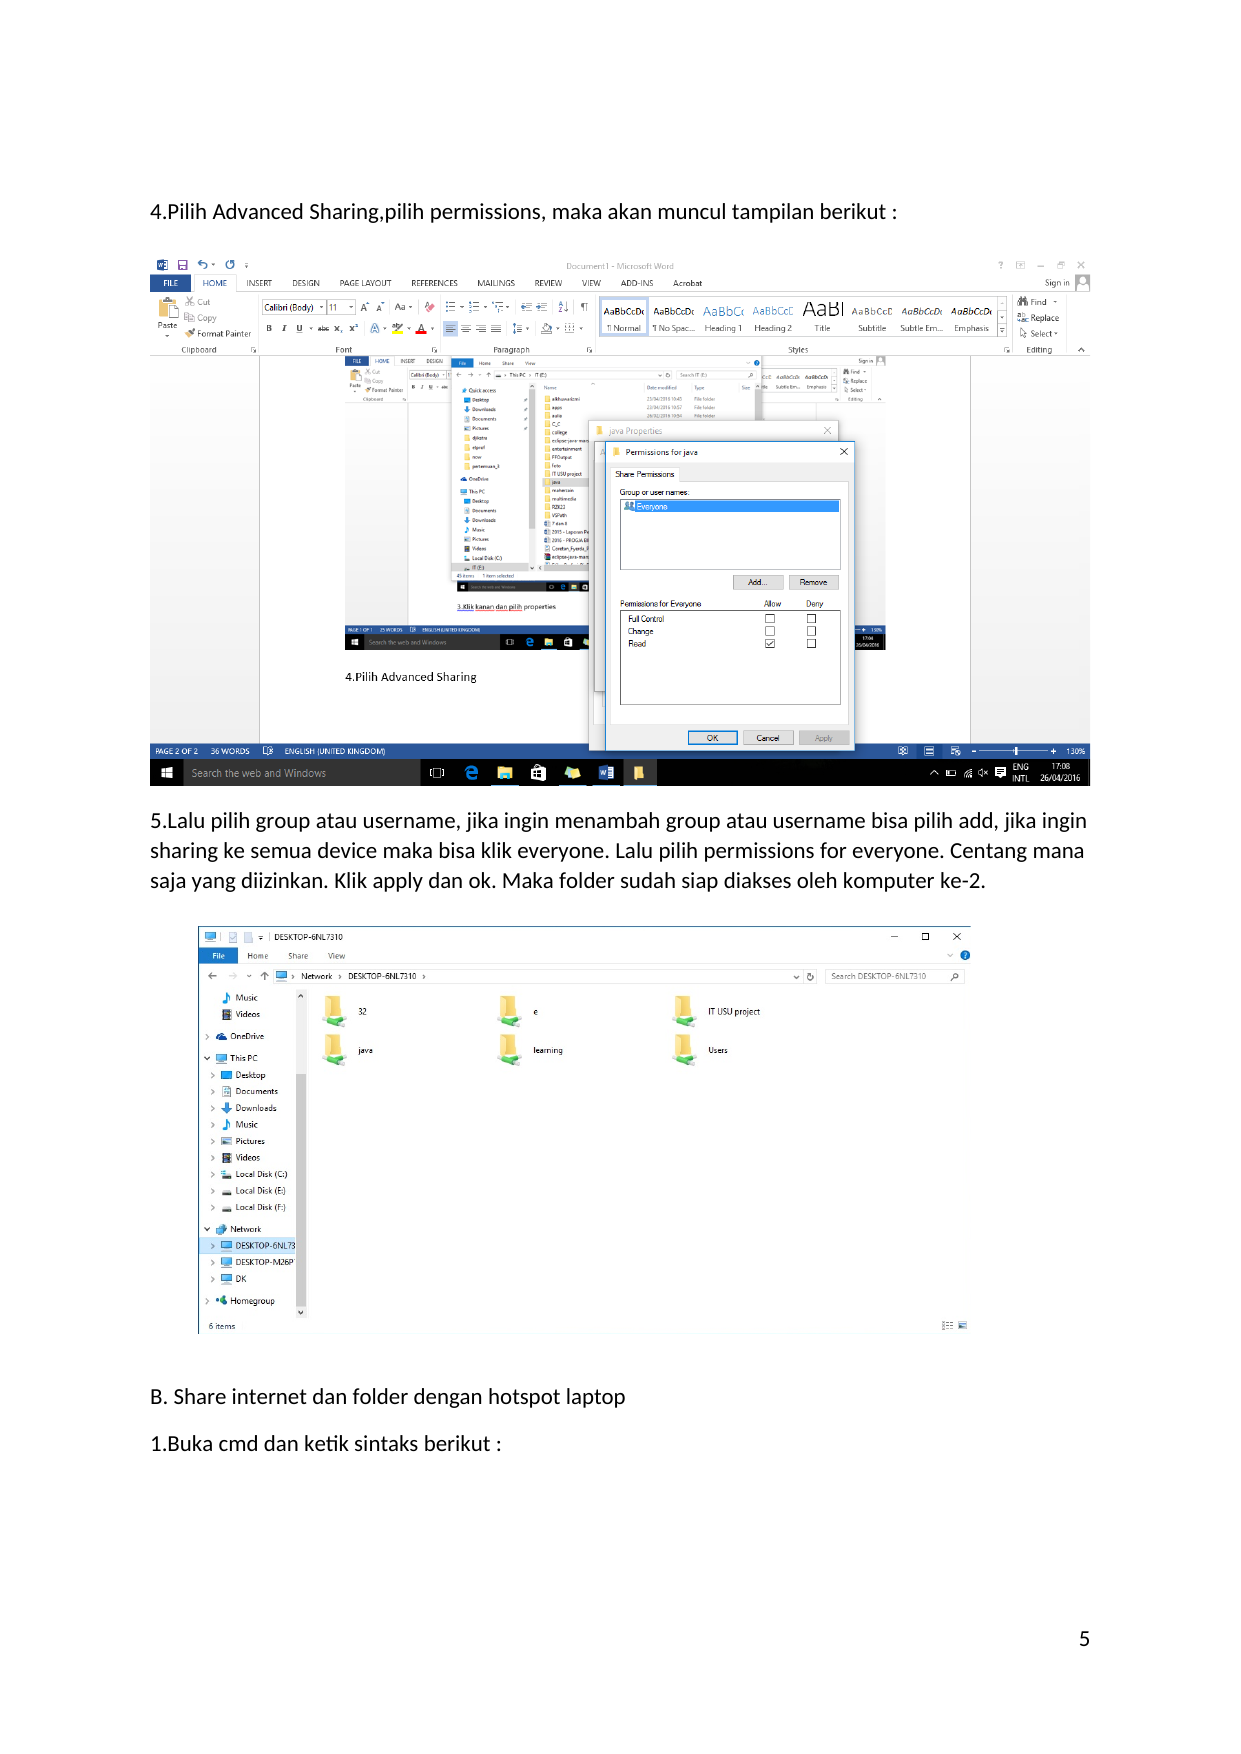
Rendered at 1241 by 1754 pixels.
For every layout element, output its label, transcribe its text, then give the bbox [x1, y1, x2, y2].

picture [198, 926, 971, 1334]
text 1.Buka cmd dan ketik sintaks berikut : [150, 1429, 1090, 1457]
text 4.Pilih Advanced Sharing,pilih permissions, maka akan muncul tampilan berikut : [150, 197, 1090, 225]
text B. Share internet dan folder dengan hotspot laptop [150, 1382, 1090, 1410]
text 5.Lalu pilih group atau username, jika ingin menambah group atau username bisa pilih add, jika ingin sharing ke semua device maka bisa klik everyone. Lalu pilih permissions for everyone. Centang mana saja yang diizinkan. Klik apply dan ok. Maka folder sudah siap diakses oleh komputer ke-2. [150, 806, 1090, 895]
picture [150, 257, 1091, 786]
